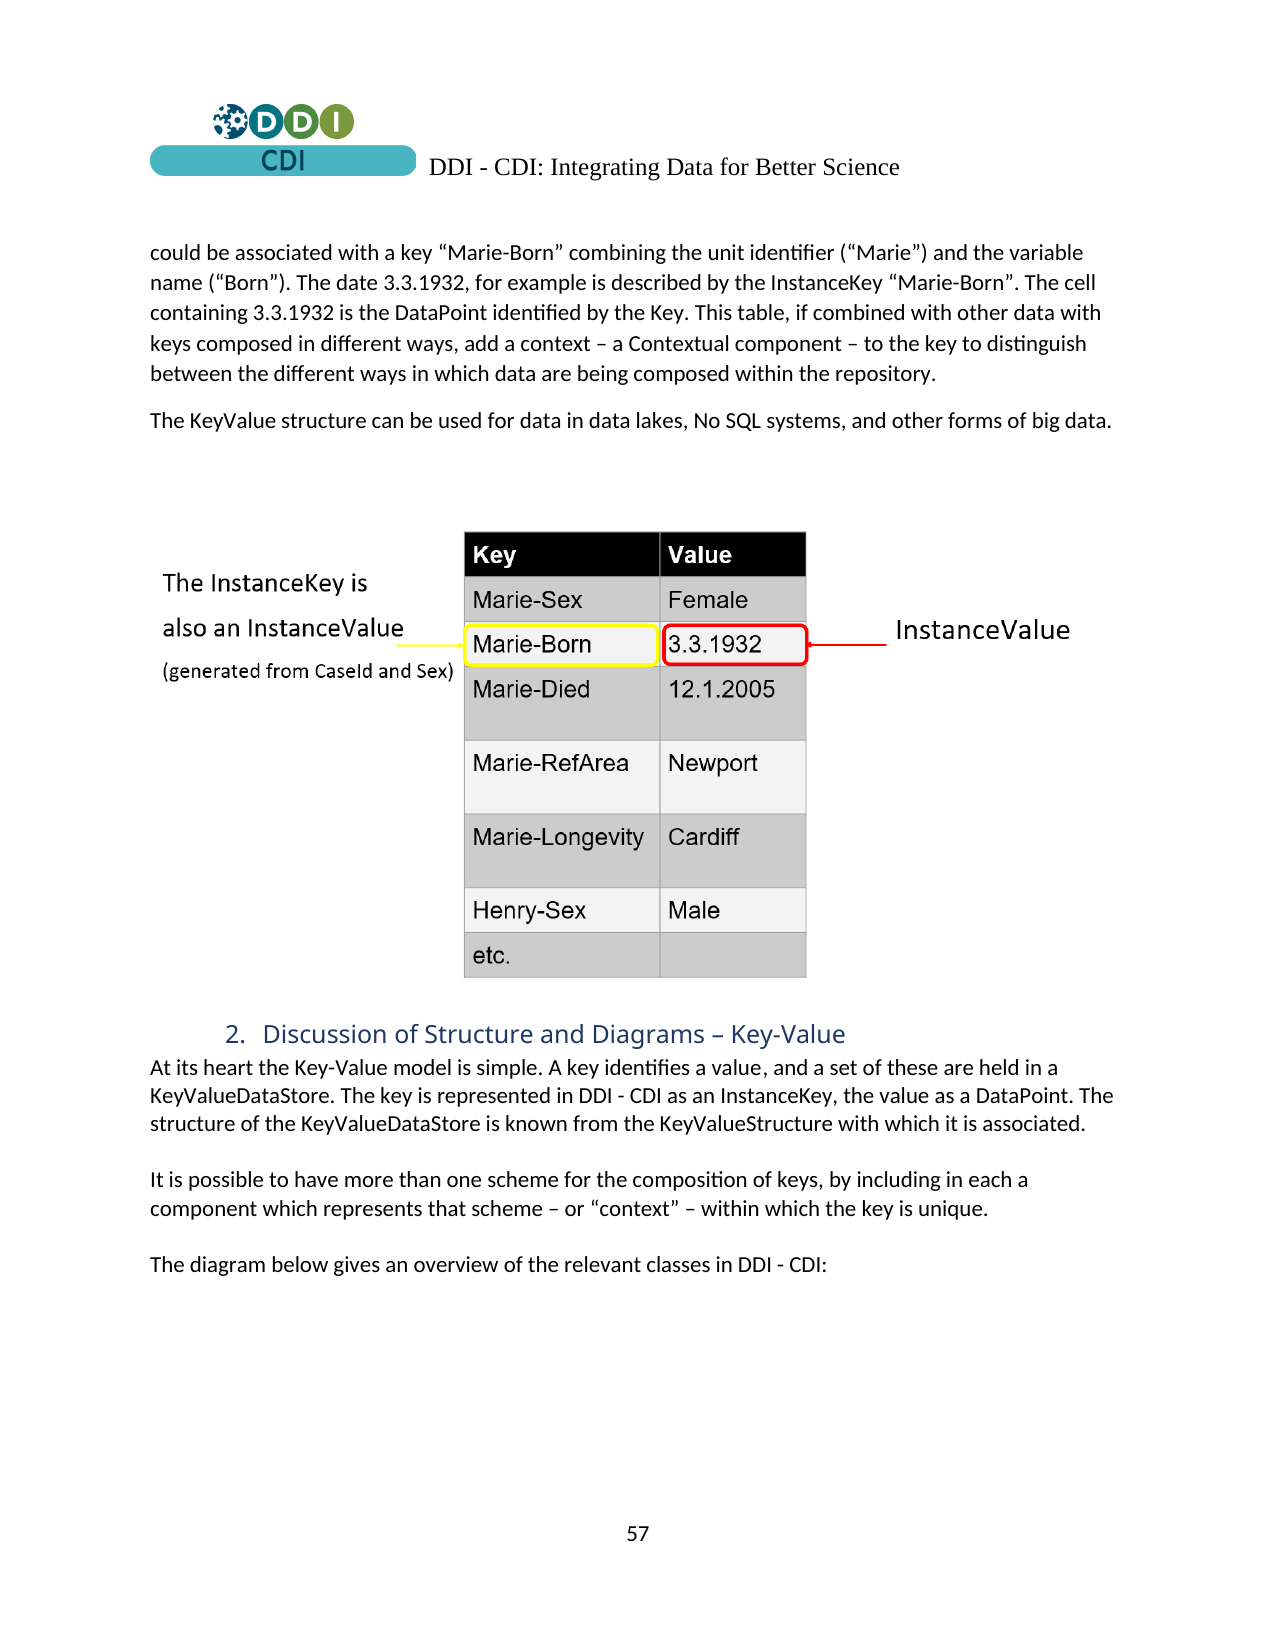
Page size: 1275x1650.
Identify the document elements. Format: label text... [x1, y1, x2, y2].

subtitle Discussion of Structure and Diagrams – Key-Value [225, 1017, 1125, 1051]
text It is possible to have more than one scheme for the composition of keys, by including in each a component which represents that scheme – or “context” – within which the key is unique. [150, 1166, 1125, 1222]
text The diagram below gives an overview of the relevant classes in DDI - CDI: [150, 1250, 1125, 1278]
picture [150, 104, 417, 176]
text The KeyValue structure can be used for data in data lakes, No SQL systems, and other forms of big data. [150, 406, 1125, 434]
text At its heart the Key-Value model is simple. A key identifies a value, and a set of these are held in a KeyValueDataStore. The key is represented in DDI - CDI as an InstanceKey, the value as a DataPoint. The structure of the KeyValueDataStore is known from the KeyValueStructure with which it is associated. [150, 1053, 1125, 1138]
picture [150, 499, 1091, 998]
